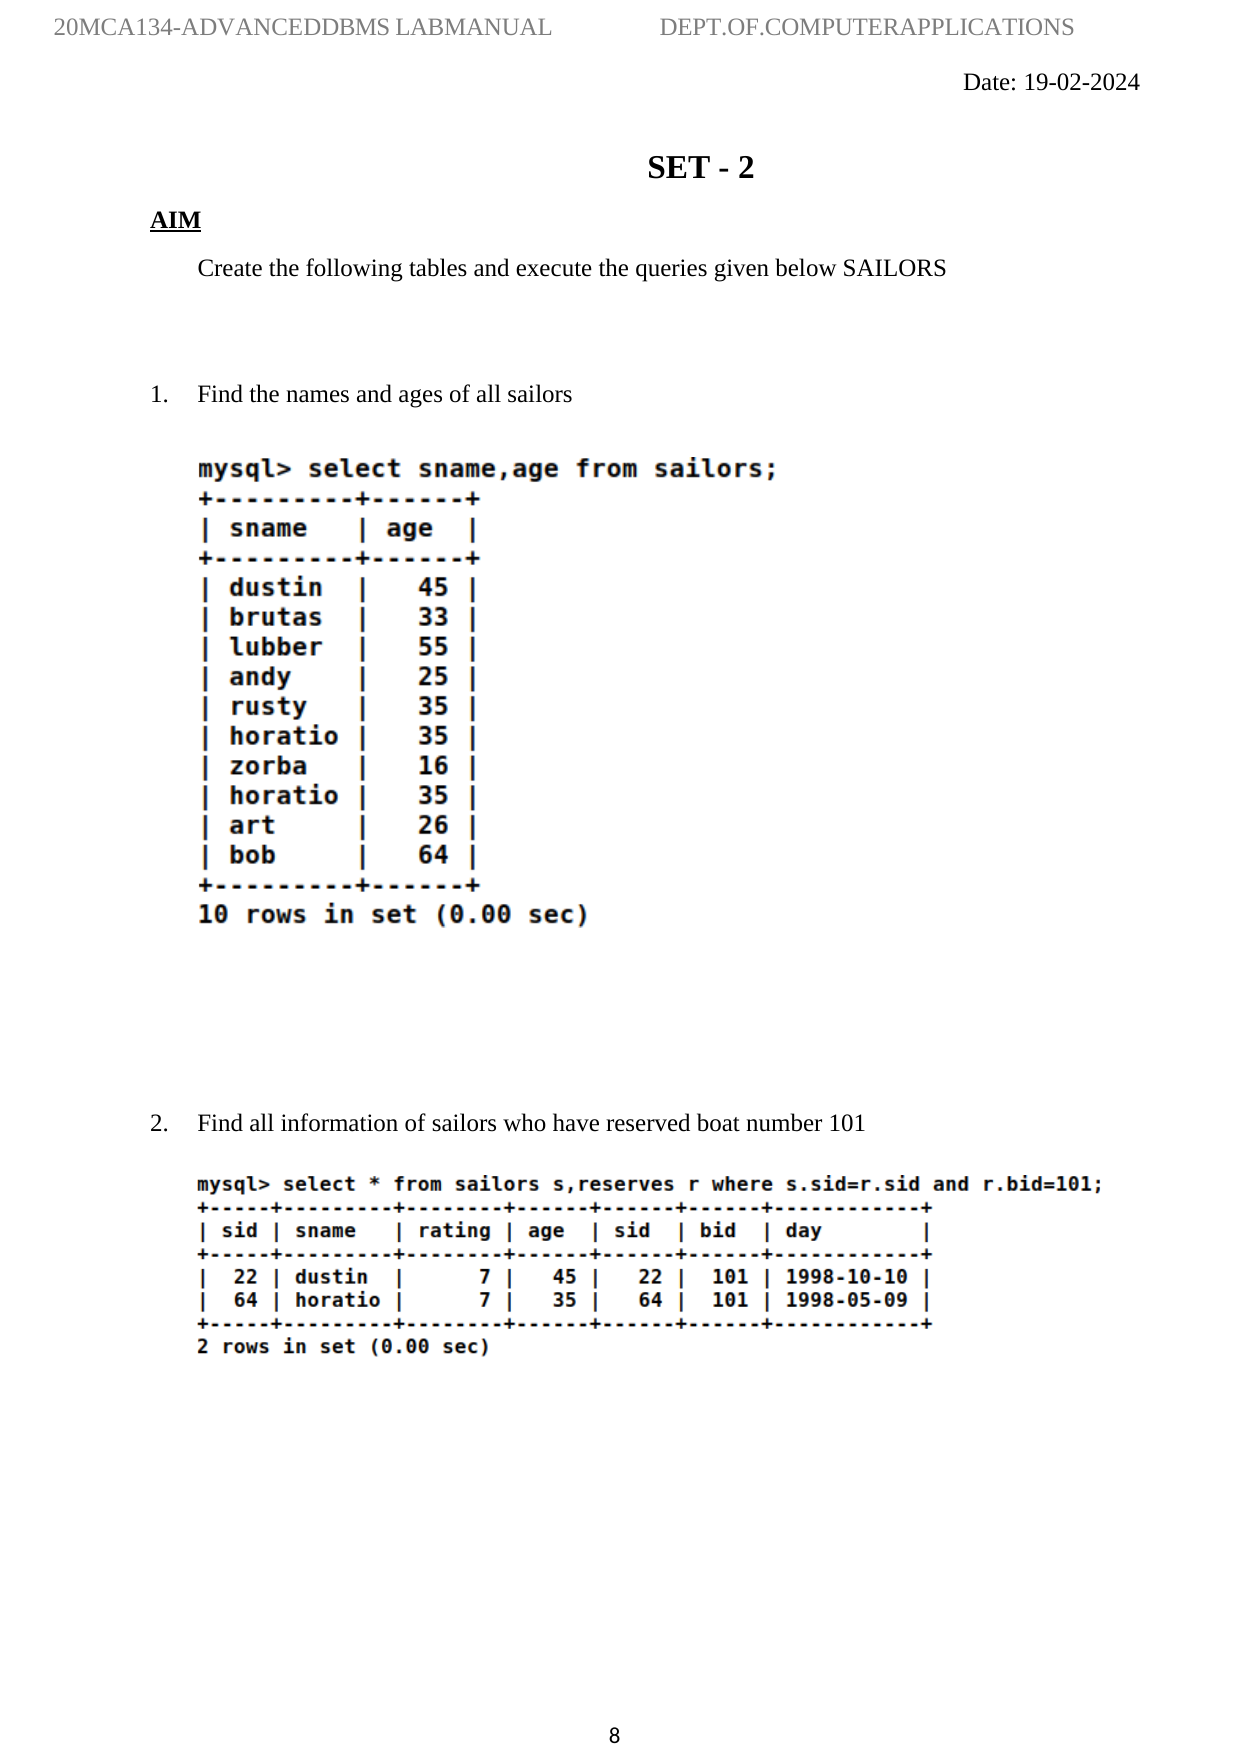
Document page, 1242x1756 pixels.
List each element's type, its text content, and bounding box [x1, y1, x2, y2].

picture [198, 457, 775, 928]
list Find the names and ages of all sailors [150, 379, 1197, 408]
subtitle SET - 2 [307, 147, 936, 185]
text Create the following tables and execute the queries given below SAILORS [197, 253, 1197, 282]
picture [197, 1175, 1100, 1357]
text AIM [150, 205, 1197, 234]
text Date: 19-02-2024 [148, 67, 1140, 95]
list Find all information of sailors who have reserved boat number 101 [150, 1108, 1197, 1137]
